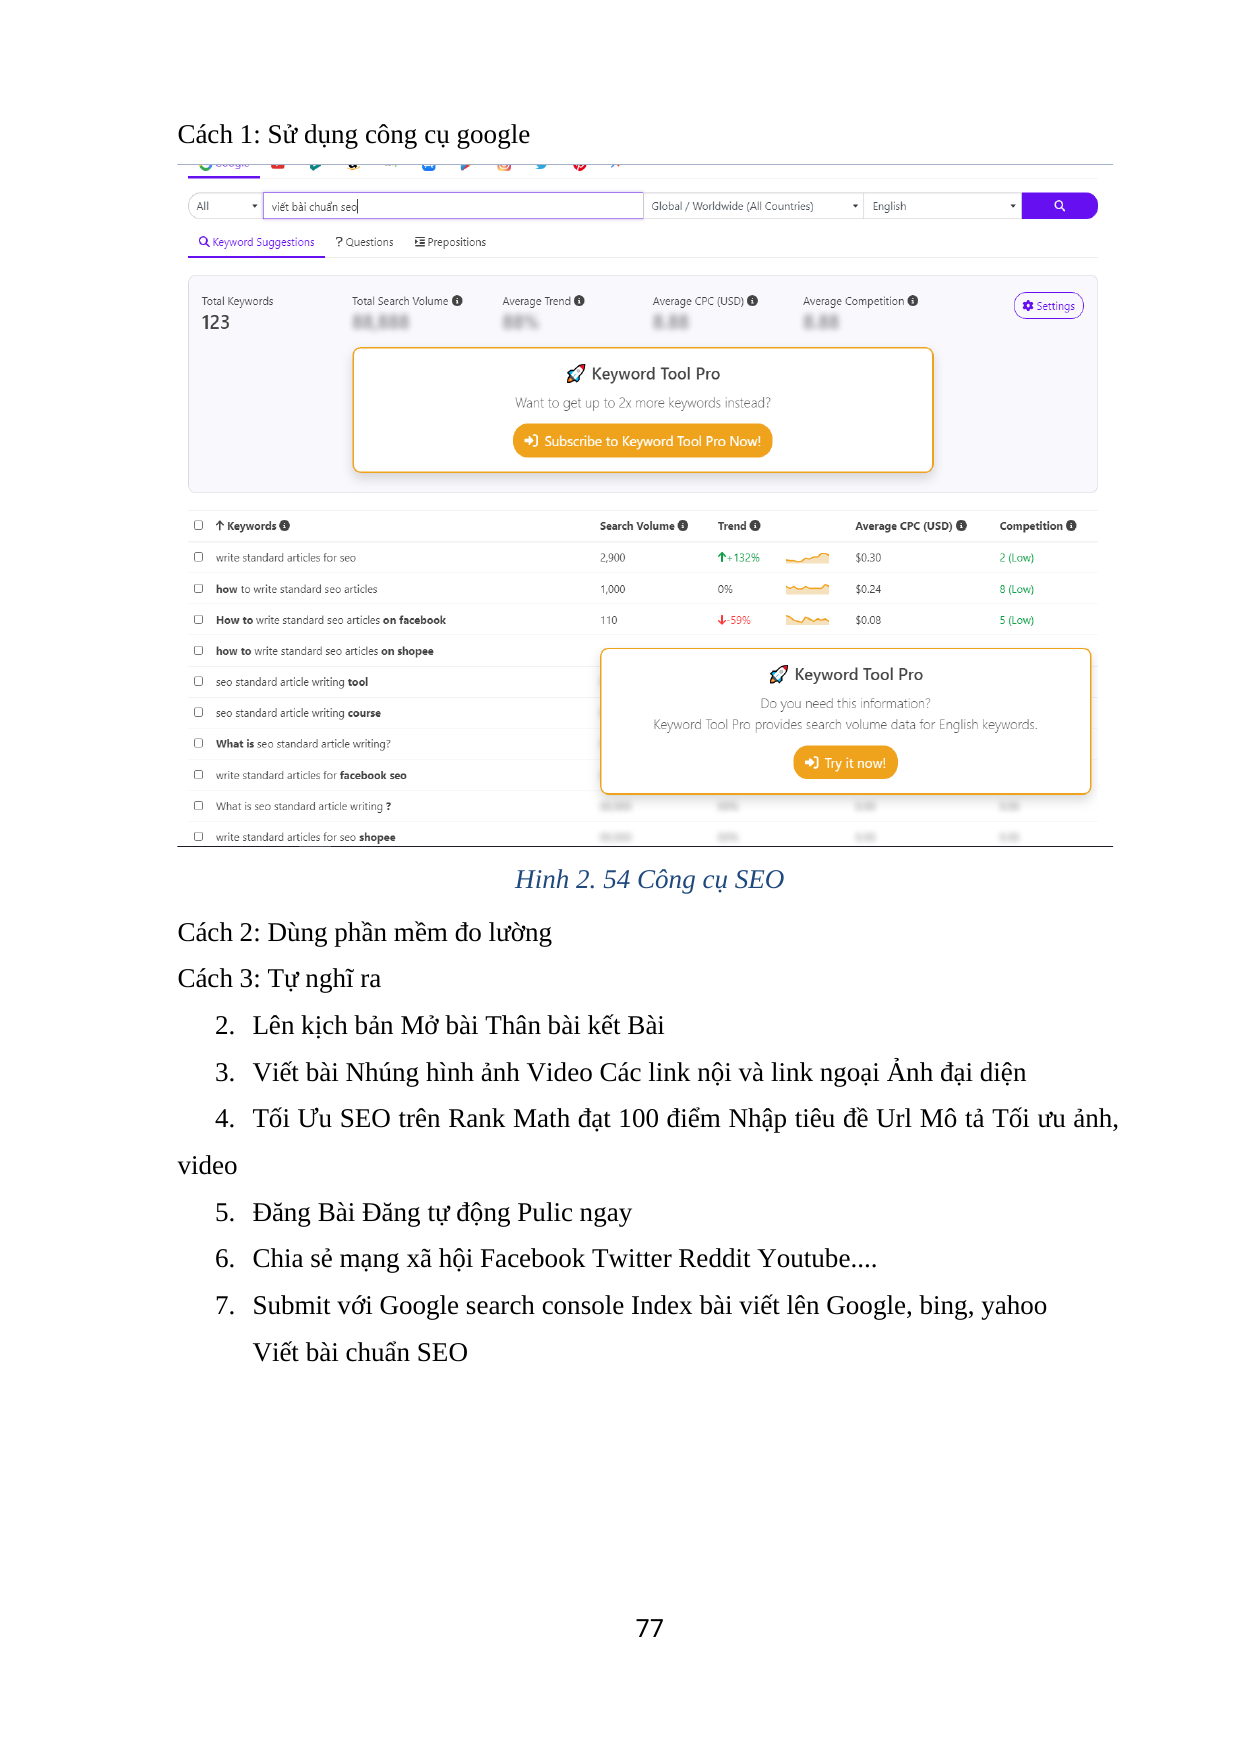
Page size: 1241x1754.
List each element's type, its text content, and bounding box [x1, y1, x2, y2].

picture [177, 164, 1114, 847]
list Viết bài Nhúng hình ảnh Video Các link nội và link ngoại Ảnh đại diện [215, 1056, 1122, 1087]
list Chia sẻ mạng xã hội Facebook Twitter Reddit Youtube.... [215, 1242, 1122, 1273]
list Tối Ưu SEO trên Rank Math đạt 100 điểm Nhập tiêu đề Url Mô tả Tối ưu ảnh, video [177, 1102, 1122, 1180]
text Cách 3: Tự nghĩ ra [177, 962, 1122, 993]
list Submit với Google search console Index bài viết lên Google, bing, yahoo [215, 1289, 1122, 1320]
text Cách 1: Sử dụng công cụ google [177, 118, 1122, 149]
text Cách 2: Dùng phần mềm đo lường [177, 916, 1122, 947]
text Hinh 2. 54 Công cụ SEO [177, 864, 1122, 895]
list Viết bài chuẩn SEO [252, 1336, 1122, 1367]
list Lên kịch bản Mở bài Thân bài kết Bài [215, 1009, 1122, 1040]
list Đăng Bài Đăng tự động Pulic ngay [215, 1196, 1122, 1227]
